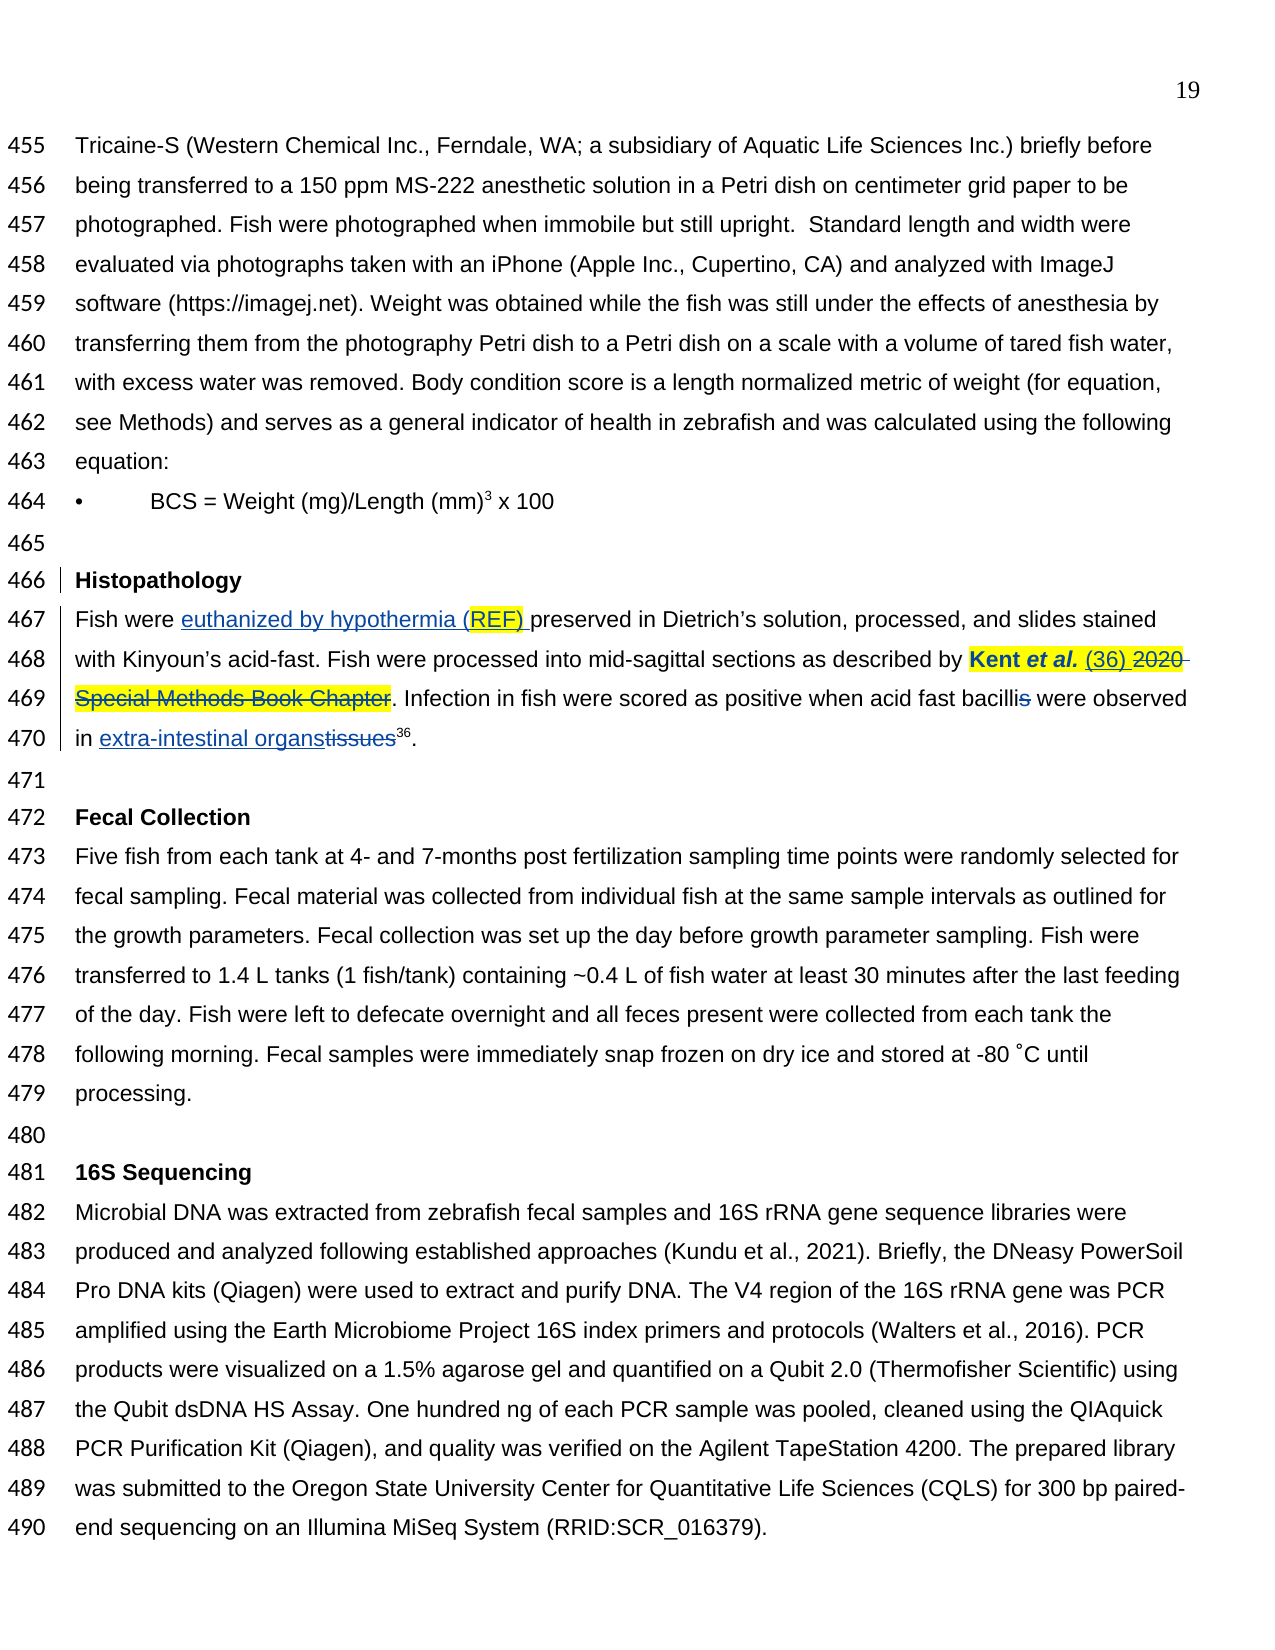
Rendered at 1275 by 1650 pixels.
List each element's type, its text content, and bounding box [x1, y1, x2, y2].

text 16S Sequencing [75, 1159, 1200, 1185]
text Fecal Collection [75, 804, 1200, 830]
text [75, 132, 1200, 475]
text Microbial DNA was extracted from zebrafish fecal samples and 16S rRNA gene sequence libraries were produced and analyzed following established approaches (Kundu et al., 2021). Briefly, the DNeasy PowerSoil Pro DNA kits (Qiagen) were used to extract and purify DNA. The V4 region of the 16S rRNA gene was PCR amplified using the Earth Microbiome Project 16S index primers and protocols (Walters et al., 2016). PCR products were visualized on a 1.5% agarose gel and quantified on a Qubit 2.0 (Thermofisher Scientific) using the Qubit dsDNA HS Assay. One hundred ng of each PCR sample was pooled, cleaned using the QIAquick PCR Purification Kit (Qiagen), and quality was verified on the Agilent TapeStation 4200. The prepared library was submitted to the Oregon State University Center for Quantitative Life Sciences (CQLS) for 300 bp paired-end sequencing on an Illumina MiSeq System (RRID:SCR_016379). [75, 1198, 1200, 1541]
text Fish were preserved in Dietrich’s solution, processed, and slides stained with Kinyoun’s acid-fast. Fish were processed into mid-sagittal sections as described by Kent et al. . Infection in fish were scored as positive when acid fast bacilli were observed in 36. [75, 606, 1200, 751]
text • BCS = Weight (mg)/Length (mm)3 x 100 [75, 488, 1200, 514]
text Histopathology [75, 567, 1200, 593]
text Five fish from each tank at 4- and 7-months post fertilization sampling time points were randomly selected for fecal sampling. Fecal material was collected from individual fish at the same sample intervals as outlined for the growth parameters. Fecal collection was set up the day before growth parameter sampling. Fish were transferred to 1.4 L tanks (1 fish/tank) containing ~0.4 L of fish water at least 30 minutes after the last feeding of the day. Fish were left to defecate overnight and all feces present were collected from each tank the following morning. Fecal samples were immediately snap frozen on dry ice and stored at -80 ˚C until processing. [75, 843, 1200, 1106]
